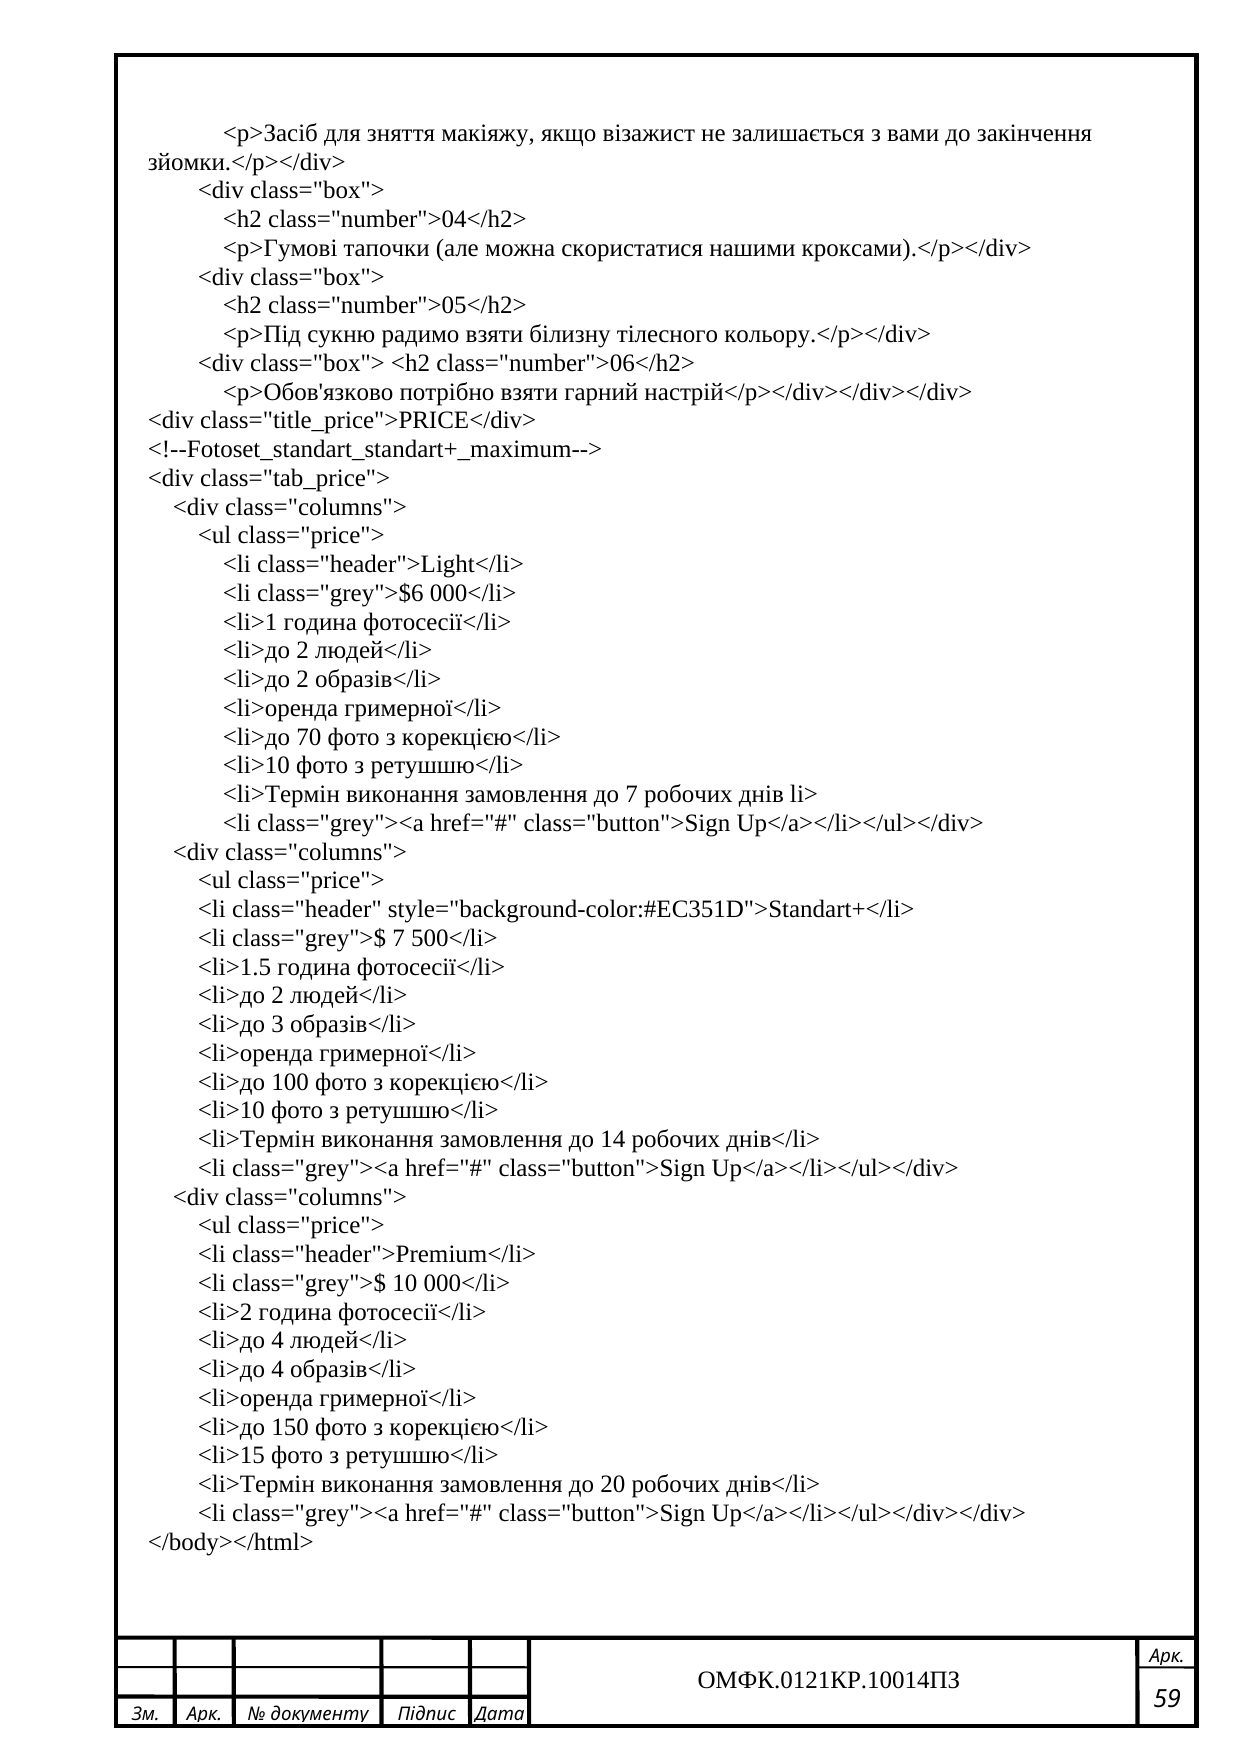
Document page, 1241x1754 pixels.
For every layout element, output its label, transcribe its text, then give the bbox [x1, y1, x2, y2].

text <h2 class="number">05</h2> [148, 291, 1181, 319]
text <div class="tab_price"> [148, 463, 1181, 492]
text <li class="header">Light</li> [148, 549, 1181, 578]
text <li>до 150 фото з корекцією</li> [148, 1412, 1181, 1441]
text <li>10 фото з ретушшю</li> [148, 1096, 1181, 1124]
text <div class="box"> [148, 176, 1181, 204]
text <li>до 4 образів</li> [148, 1354, 1181, 1383]
text <ul class="price"> [148, 1211, 1181, 1239]
text <li>до 2 людей</li> [148, 981, 1181, 1009]
text <li>оренда гримерної</li> [148, 693, 1181, 722]
text <p>Обов'язково потрібно взяти гарний настрій</p></div></div></div> [148, 377, 1181, 406]
text <li>до 70 фото з корекцією</li> [148, 722, 1181, 751]
text <li class="grey"><a href="#" class="button">Sign Up</a></li></ul></div></div> [148, 1498, 1181, 1527]
text <li>Термін виконання замовлення до 14 робочих днів</li> [148, 1124, 1181, 1153]
text <p>Гумові тапочки (але можна скористатися нашими кроксами).</p></div> [148, 233, 1181, 262]
text <li class="grey">$ 10 000</li> [148, 1268, 1181, 1297]
text <li>до 2 образів</li> [148, 664, 1181, 693]
text <li>Термін виконання замовлення до 20 робочих днів</li> [148, 1469, 1181, 1498]
text <li class="header">Premium</li> [148, 1239, 1181, 1268]
text <div class="title_price">PRICE</div> [148, 406, 1181, 434]
text <li class="grey">$ 7 500</li> [148, 923, 1181, 952]
text <li>до 3 образів</li> [148, 1009, 1181, 1038]
text <li>10 фото з ретушшю</li> [148, 751, 1181, 779]
text <div class="box"> <h2 class="number">06</h2> [148, 348, 1181, 377]
text <li class="grey"><a href="#" class="button">Sign Up</a></li></ul></div> [148, 1153, 1181, 1182]
text <li>1.5 година фотосесії</li> [148, 952, 1181, 981]
text <li>оренда гримерної</li> [148, 1383, 1181, 1412]
text <li class="header" style="background-color:#EC351D">Standart+</li> [148, 894, 1181, 923]
text </body></html> [148, 1527, 1181, 1556]
text <li>до 4 людей</li> [148, 1326, 1181, 1354]
text <li class="grey">$6 000</li> [148, 578, 1181, 607]
text <div class="columns"> [148, 1182, 1181, 1211]
text <!--Fotoset_standart_standart+_maximum--> [148, 434, 1181, 463]
text <ul class="price"> [148, 521, 1181, 549]
text <li>до 100 фото з корекцією</li> [148, 1067, 1181, 1096]
text <li class="grey"><a href="#" class="button">Sign Up</a></li></ul></div> [148, 808, 1181, 837]
text <h2 class="number">04</h2> [148, 204, 1181, 233]
text <div class="columns"> [148, 837, 1181, 866]
text <li>до 2 людей</li> [148, 636, 1181, 664]
text <li>2 година фотосесії</li> [148, 1297, 1181, 1326]
text <li>Термін виконання замовлення до 7 робочих днів li> [148, 779, 1181, 808]
text <li>оренда гримерної</li> [148, 1038, 1181, 1067]
text <p>Під сукню радимо взяти білизну тілесного кольору.</p></div> [148, 319, 1181, 348]
text <li>15 фото з ретушшю</li> [148, 1441, 1181, 1469]
text <li>1 година фотосесії</li> [148, 607, 1181, 636]
text <ul class="price"> [148, 866, 1181, 894]
text <div class="columns"> [148, 492, 1181, 521]
text <div class="box"> [148, 262, 1181, 291]
text <p>Засіб для зняття макіяжу, якщо візажист не залишається з вами до закінчення зйомки.</p></div> [148, 118, 1181, 176]
